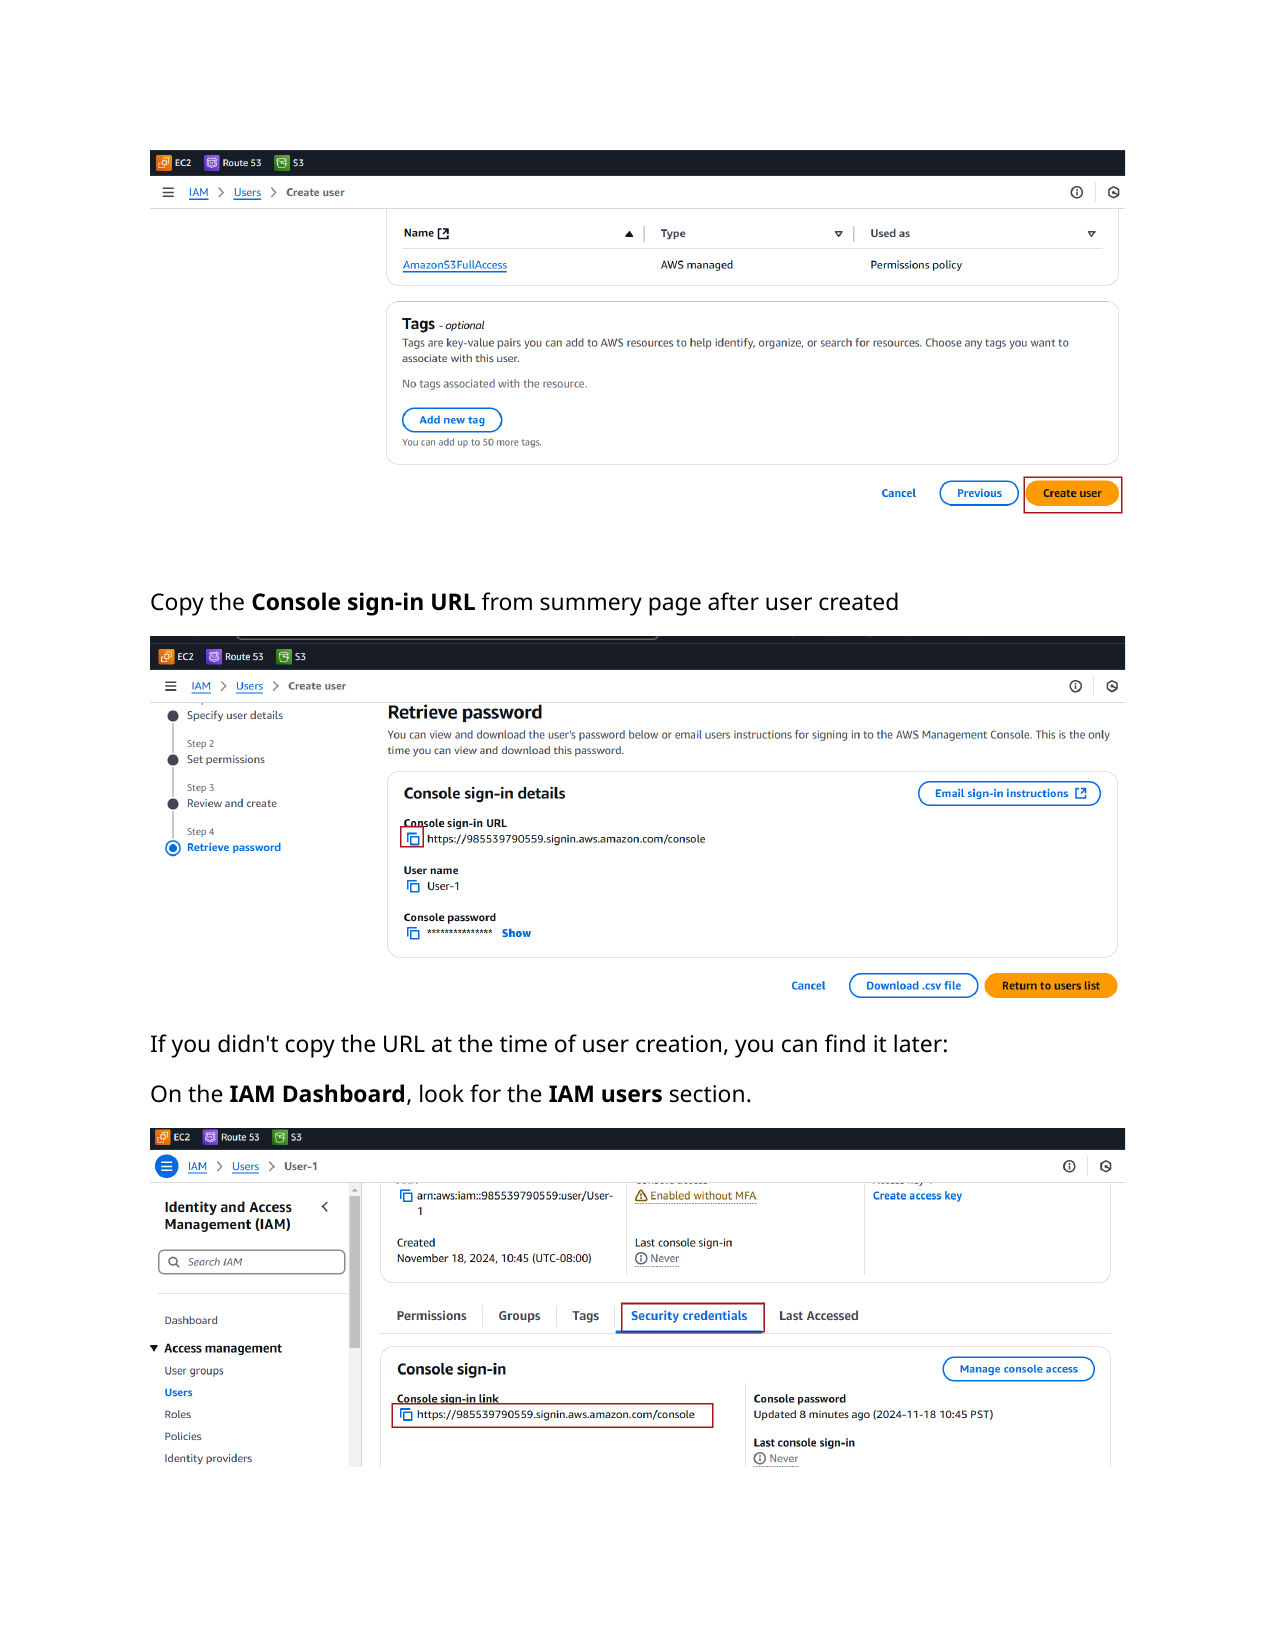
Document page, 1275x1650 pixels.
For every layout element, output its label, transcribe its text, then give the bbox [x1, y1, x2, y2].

text On the IAM Dashboard, look for the IAM users section. [150, 1078, 1125, 1109]
picture [150, 636, 1125, 1009]
text If you didn't copy the URL at the time of user creation, you can find it later: [150, 1028, 1125, 1059]
picture [150, 150, 1125, 516]
text Copy the Console sign-in URL from summery page after user created [150, 586, 1125, 617]
picture [150, 1128, 1125, 1467]
